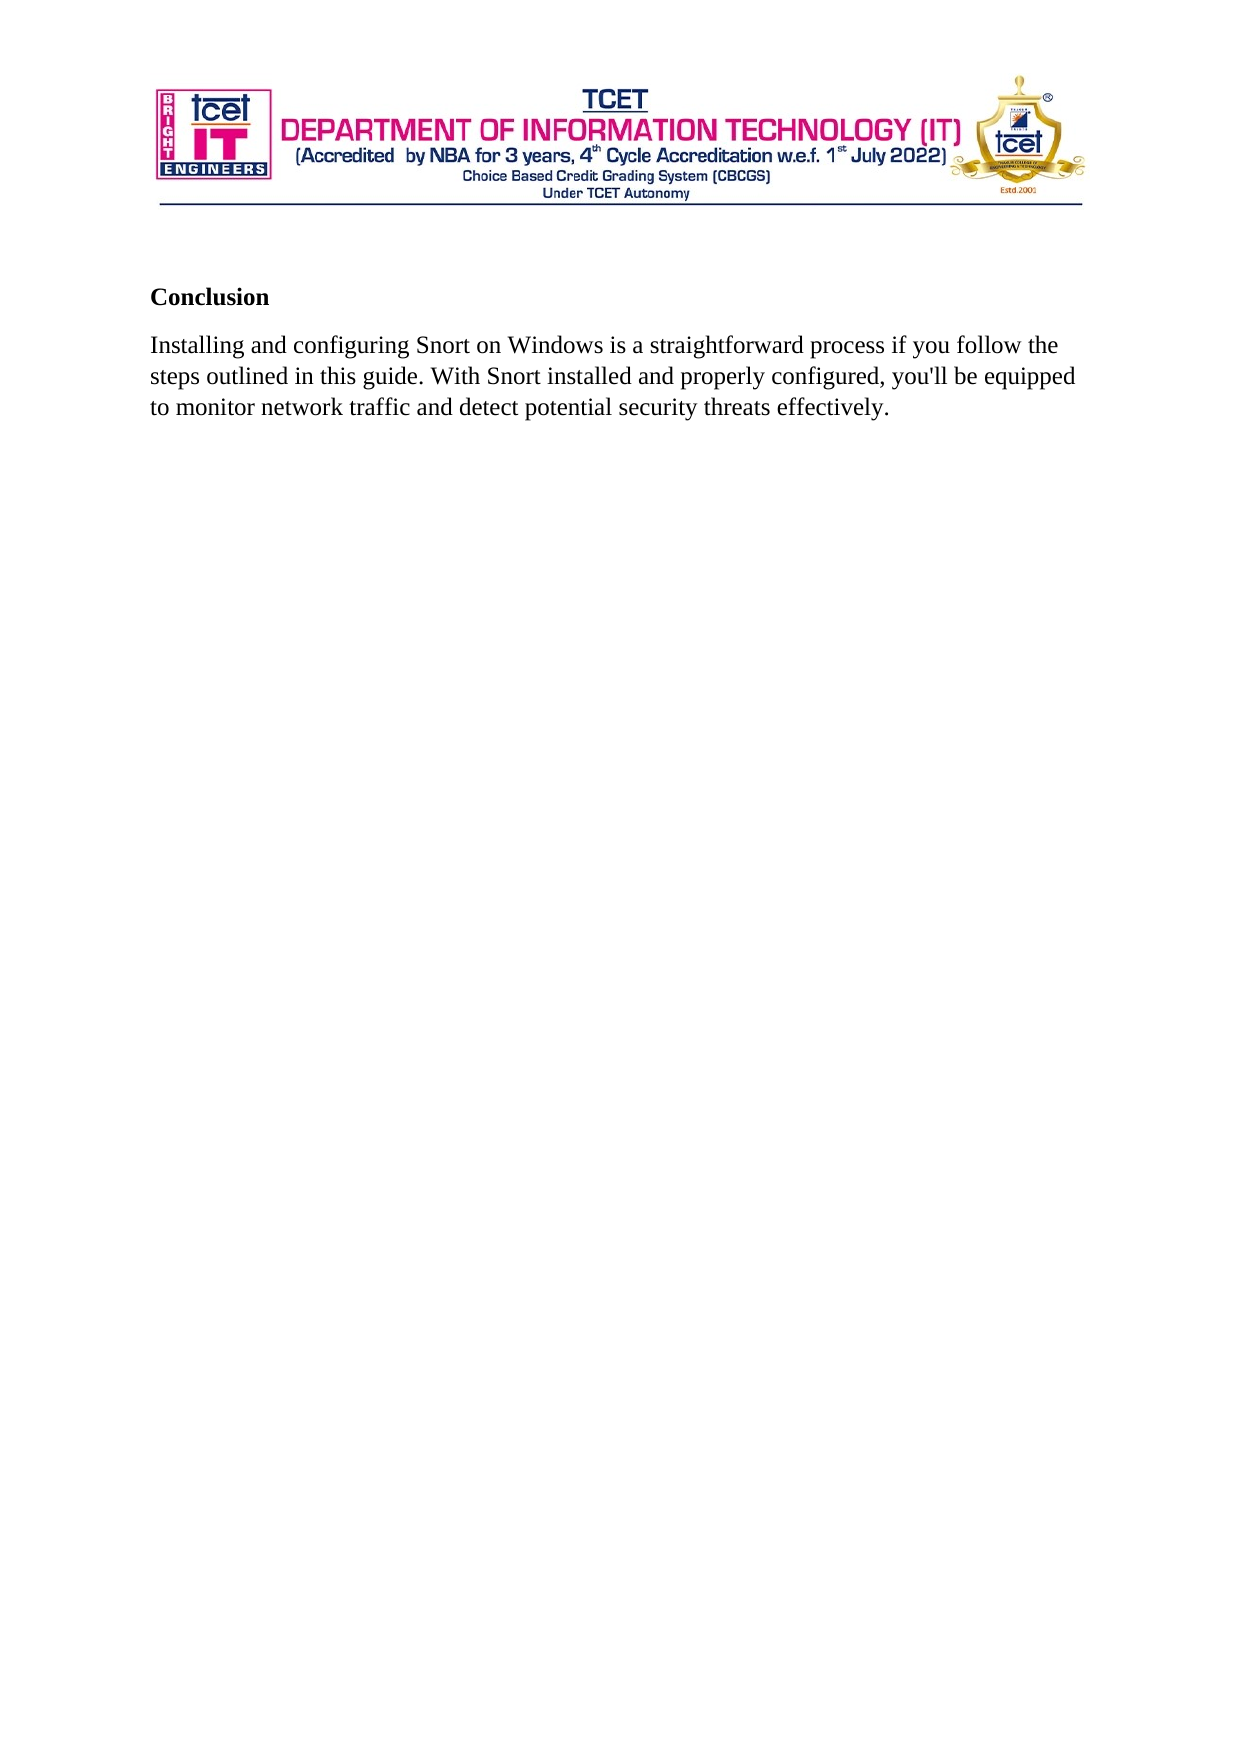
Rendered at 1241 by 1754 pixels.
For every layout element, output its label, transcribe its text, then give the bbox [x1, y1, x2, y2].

text Conclusion [150, 282, 1090, 311]
text Installing and configuring Snort on Windows is a straightforward process if you follow the steps outlined in this guide. With Snort installed and properly configured, you'll be equipped to monitor network traffic and detect potential security threats effectively. [150, 330, 1090, 421]
picture [150, 73, 1091, 210]
